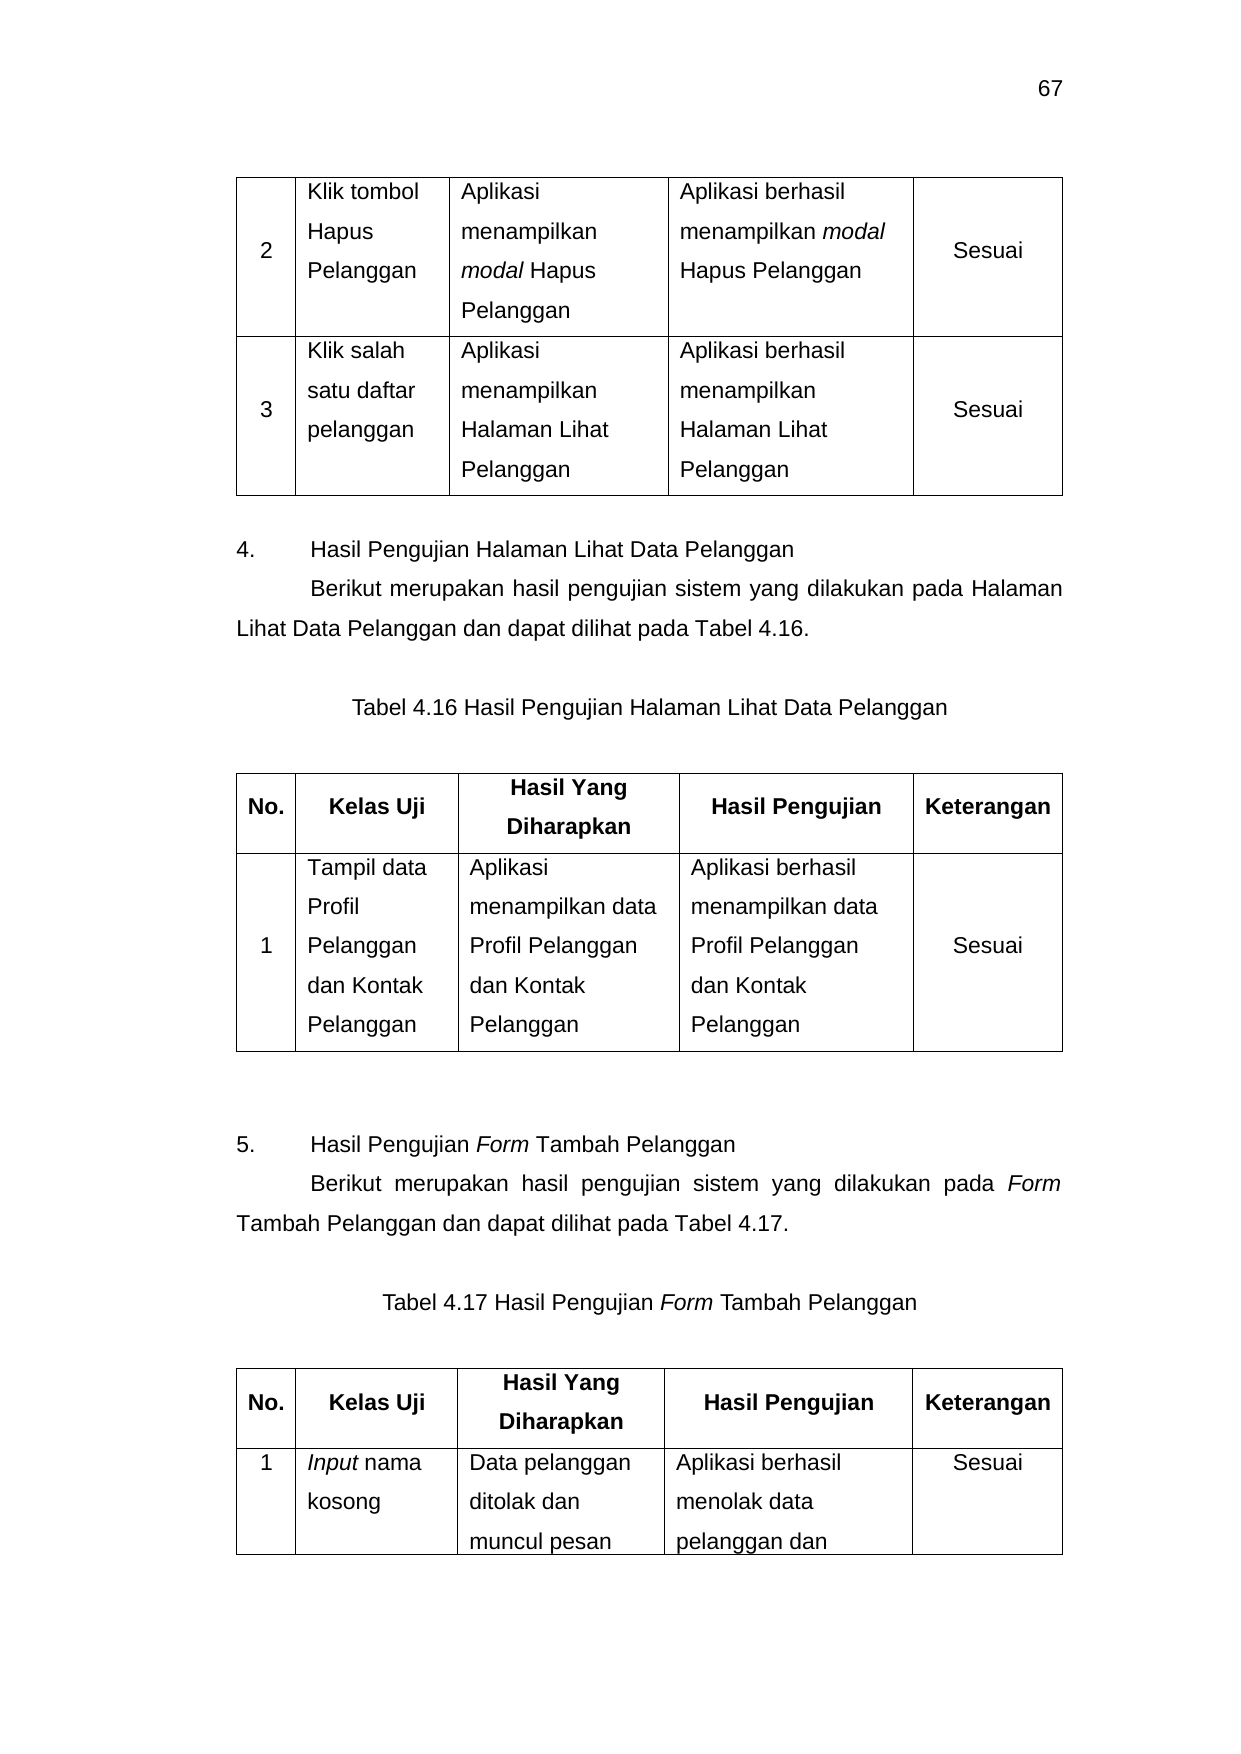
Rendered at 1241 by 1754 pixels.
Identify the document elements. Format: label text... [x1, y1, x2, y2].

table_cell Aplikasi berhasil menolak data pelanggan dan berhasil memunculkan peringatan bahwa nama harus diisi [665, 1449, 912, 1554]
table_header Keterangan [913, 1369, 1062, 1448]
list Hasil Pengujian Halaman Lihat Data Pelanggan [236, 536, 1063, 562]
table_header Kelas Uji [296, 1369, 457, 1448]
table_cell Klik salah satu daftar pelanggan [296, 337, 449, 495]
table_cell Sesuai [913, 1449, 1062, 1554]
table_cell Data pelanggan ditolak dan muncul pesan peringatan nama harus diisi [458, 1449, 664, 1554]
table_cell Aplikasi menampilkan data Profil Pelanggan dan Kontak Pelanggan [459, 854, 679, 1051]
table_cell Aplikasi menampilkan Halaman Lihat Pelanggan [450, 337, 668, 495]
table_cell 3 [237, 337, 295, 495]
table_header Hasil Yang Diharapkan [458, 1369, 664, 1448]
table_header Keterangan [914, 774, 1062, 852]
list Berikut merupakan hasil pengujian sistem yang dilakukan pada Halaman Lihat Data Pelanggan dan dapat dilihat pada Tabel 4.16. [236, 575, 1063, 641]
table_cell Sesuai [914, 178, 1062, 336]
text Tabel 4.17 Hasil Pengujian Form Tambah Pelanggan [236, 1289, 1063, 1315]
table_cell 1 [237, 854, 295, 1051]
list Hasil Pengujian Form Tambah Pelanggan [236, 1131, 1063, 1157]
table_cell 2 [237, 178, 295, 336]
list Berikut merupakan hasil pengujian sistem yang dilakukan pada Form Tambah Pelanggan dan dapat dilihat pada Tabel 4.17. [236, 1170, 1063, 1236]
table_cell Sesuai [914, 854, 1062, 1051]
table_cell Input nama kosong [296, 1449, 457, 1554]
table_header No. [237, 1369, 295, 1448]
table_cell Aplikasi berhasil menampilkan modal Hapus Pelanggan [669, 178, 913, 336]
table_cell 1 [237, 1449, 295, 1554]
text Tabel 4.16 Hasil Pengujian Halaman Lihat Data Pelanggan [236, 693, 1063, 720]
table_cell Aplikasi menampilkan modal Hapus Pelanggan [450, 178, 668, 336]
table_cell Aplikasi berhasil menampilkan Halaman Lihat Pelanggan [669, 337, 913, 495]
table_header Hasil Yang Diharapkan [459, 774, 679, 852]
table_cell Sesuai [914, 337, 1062, 495]
table_header Kelas Uji [296, 774, 458, 852]
table_cell Tampil data Profil Pelanggan dan Kontak Pelanggan [296, 854, 458, 1051]
table_cell Klik tombol Hapus Pelanggan [296, 178, 449, 336]
table_header Hasil Pengujian [665, 1369, 912, 1448]
table_header No. [237, 774, 295, 852]
table_cell Aplikasi berhasil menampilkan data Profil Pelanggan dan Kontak Pelanggan [680, 854, 913, 1051]
table_header Hasil Pengujian [680, 774, 913, 852]
